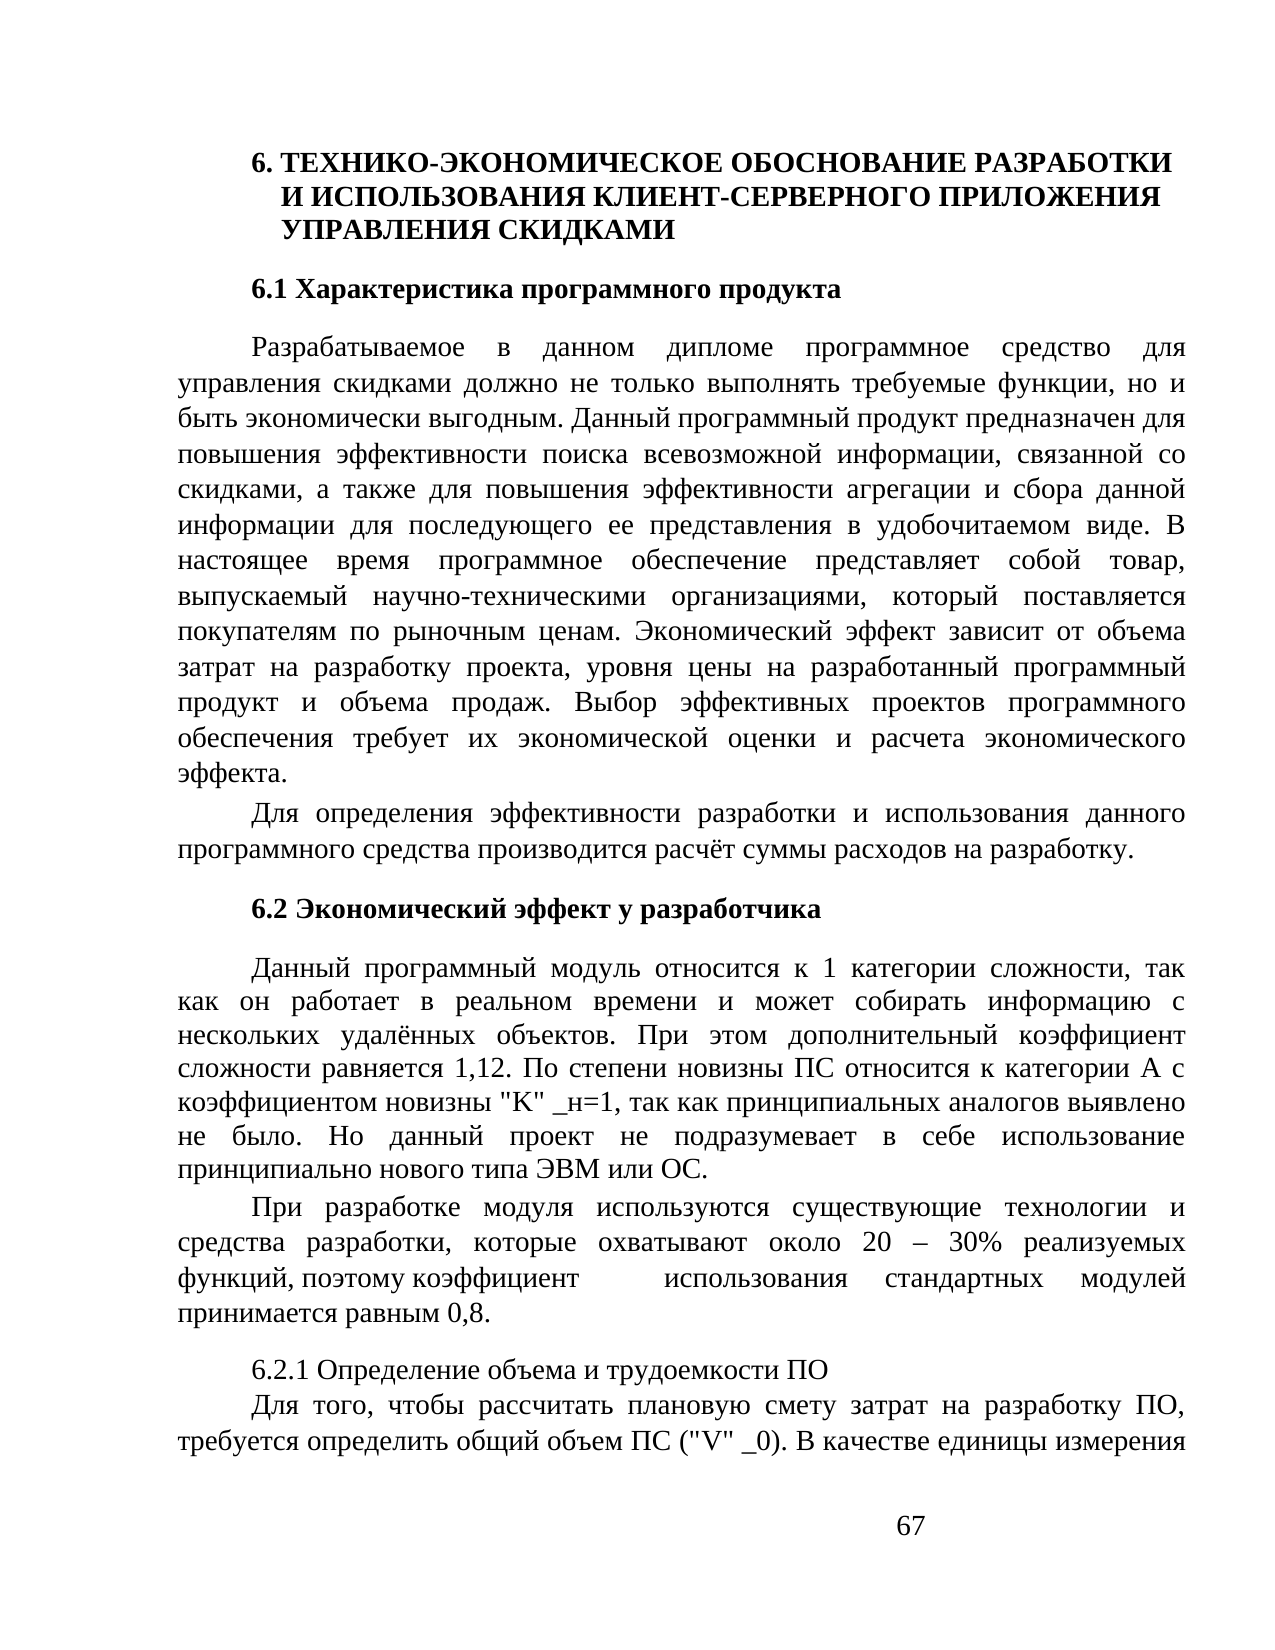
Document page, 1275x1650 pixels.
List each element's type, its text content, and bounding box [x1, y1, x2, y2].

subtitle 6.1 Характеристика программного продукта [251, 271, 1186, 304]
text Для определения эффективности разработки и использования данного программного средства производится расчёт суммы расходов на разработку. [177, 795, 1186, 864]
subtitle 6.2.1 Определение объема и трудоемкости ПО [177, 1352, 1186, 1385]
text Разрабатываемое в данном дипломе программное средство для управления скидками должно не только выполнять требуемые функции, но и быть экономически выгодным. Данный программный продукт предназначен для повышения эффективности поиска всевозможной информации, связанной со скидками, а также для повышения эффективности агрегации и сбора данной информации для последующего ее представления в удобочитаемом виде. В настоящее время программное обеспечение представляет собой товар, выпускаемый научно-техническими организациями, который поставляется покупателям по рыночным ценам. Экономический эффект зависит от объема затрат на разработку проекта, уровня цены на разработанный программный продукт и объема продаж. Выбор эффективных проектов программного обеспечения требует их экономической оценки и расчета экономического эффекта. [177, 329, 1186, 789]
text Данный программный модуль относится к 1 категории сложности, так как он работает в реальном времени и может собирать информацию с нескольких удалённых объектов. При этом дополнительный коэффициент сложности равняется 1,12. По степени новизны ПС относится к категории А с коэффициентом новизны "K" _н=1, так как принципиальных аналогов выявлено не было. Но данный проект не подразумевает в себе использование принципиально нового типа ЭВМ или ОС. [177, 950, 1186, 1185]
subtitle 6. Технико-экономическое обоснование разработки и использования Клиент-серверного приложения управления скидками [251, 145, 1186, 246]
text При разработке модуля используются существующие технологии и средства разработки, которые охватывают около 20 – 30% реализуемых функций, поэтому коэффициент использования стандартных модулей принимается равным 0,8. [177, 1189, 1186, 1329]
subtitle 6.2 Экономический эффект у разработчика [251, 891, 1186, 925]
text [177, 1387, 1186, 1456]
